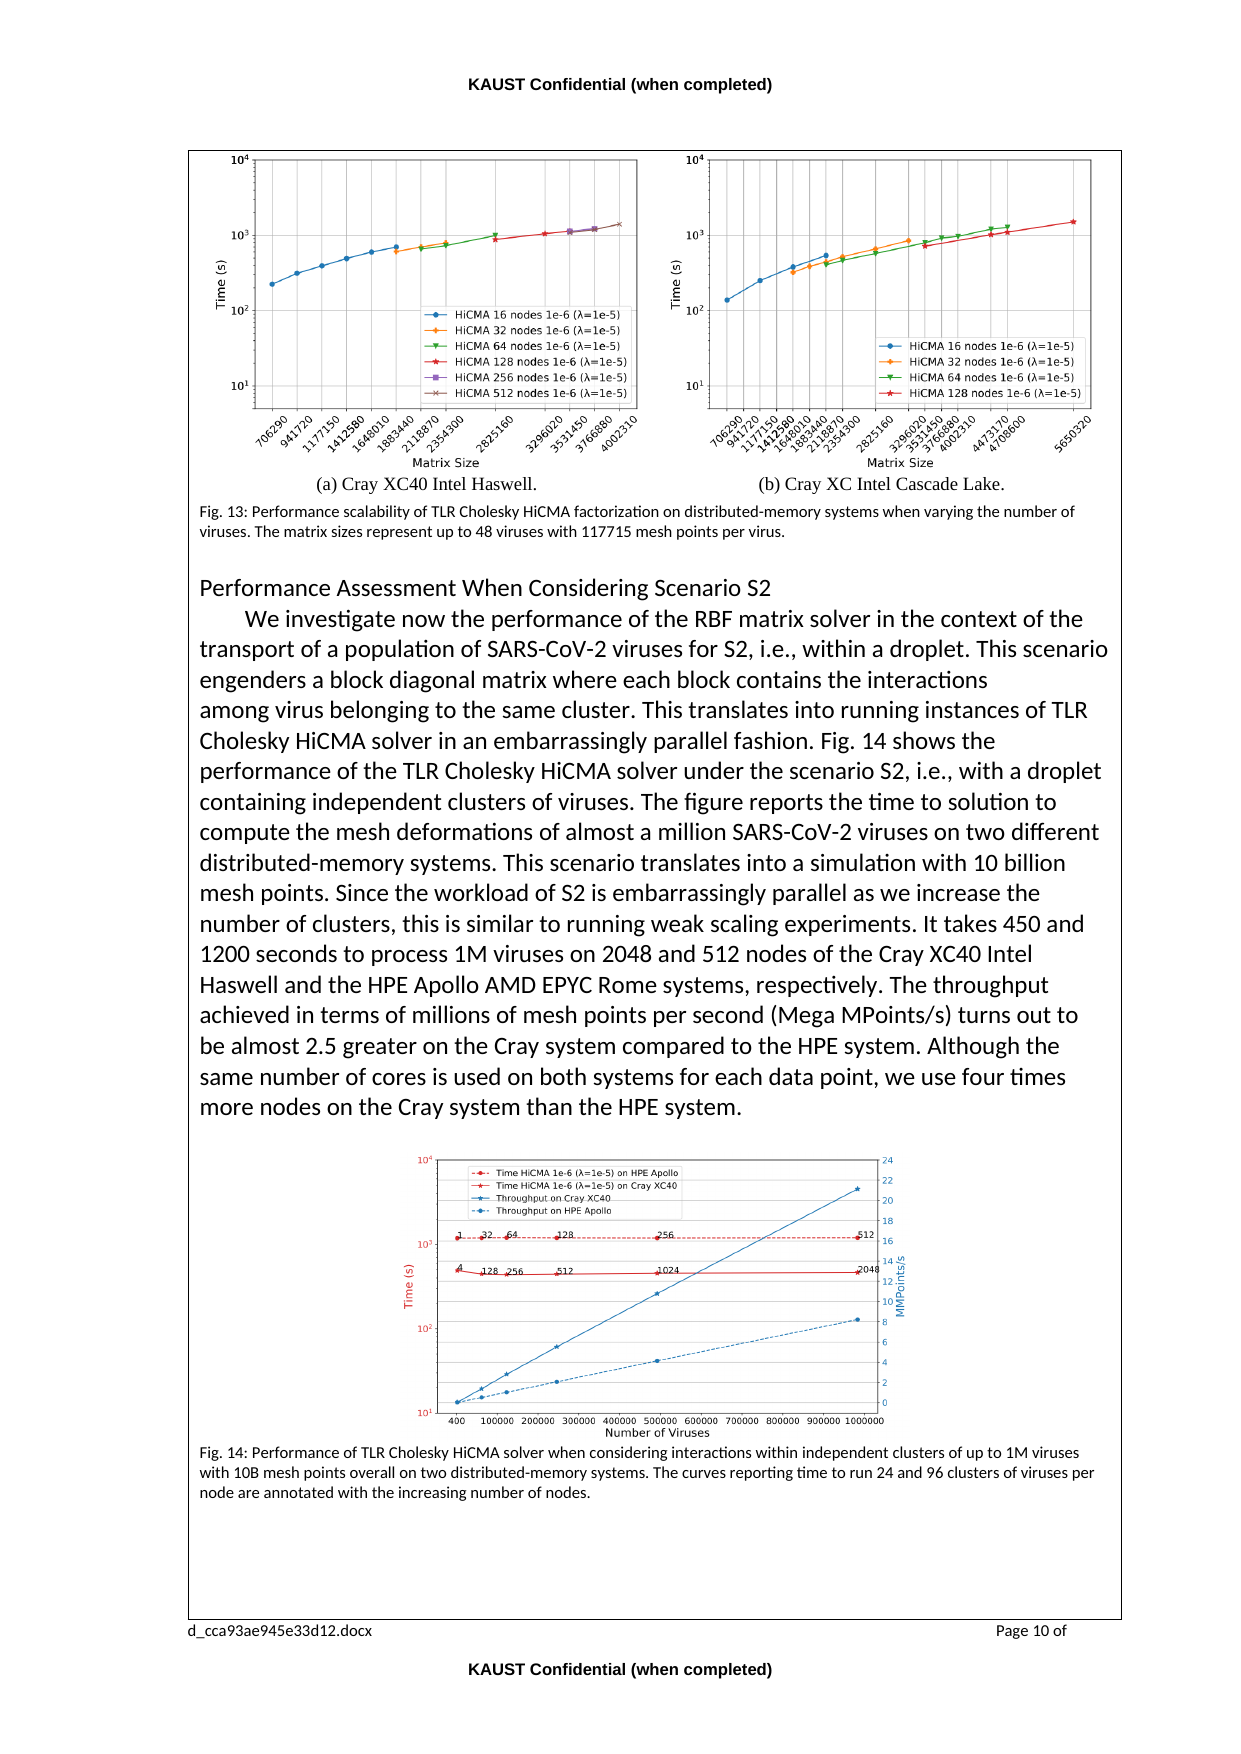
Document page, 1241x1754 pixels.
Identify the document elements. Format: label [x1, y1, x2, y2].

table_header [189, 151, 1121, 1619]
